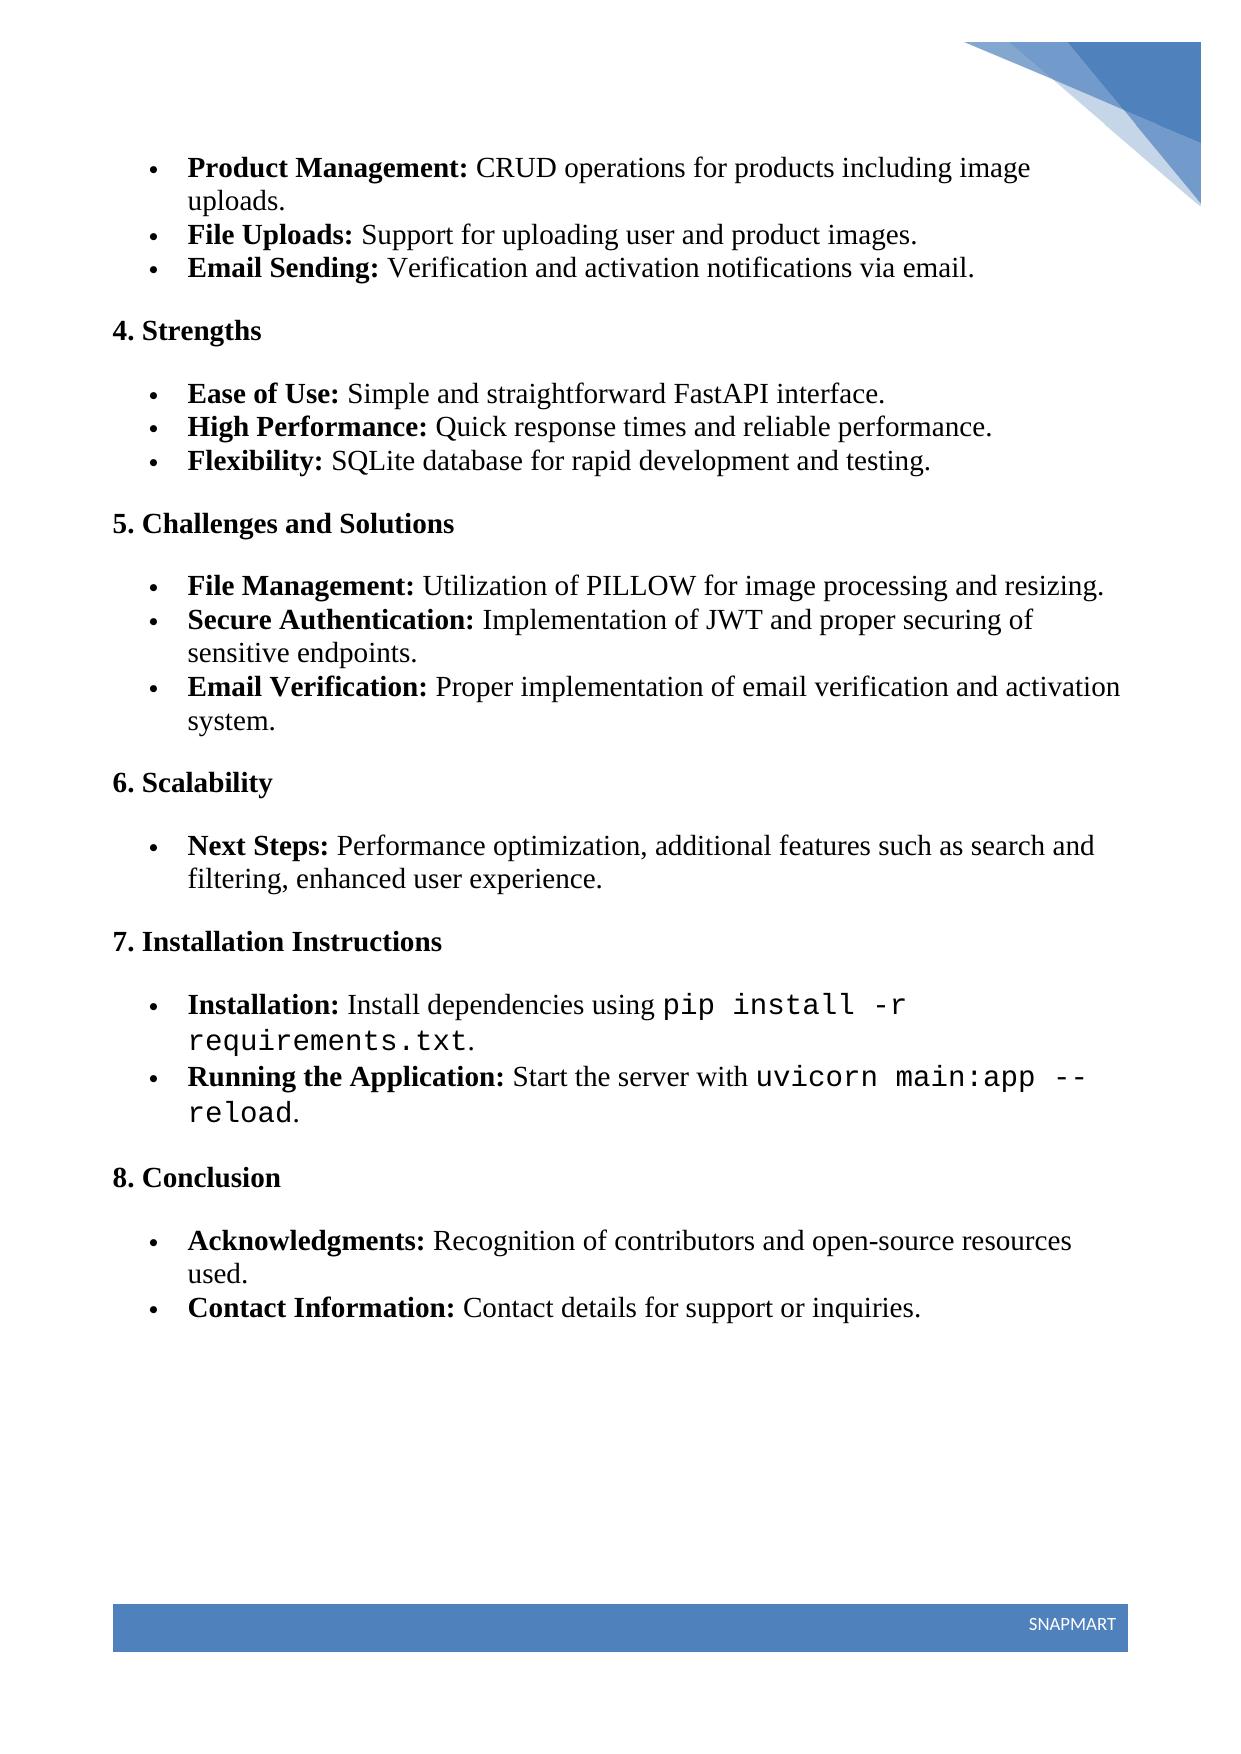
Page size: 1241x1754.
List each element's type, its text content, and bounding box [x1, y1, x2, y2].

text 6. Scalability [112, 765, 1128, 799]
list Next Steps: Performance optimization, additional features such as search and filtering, enhanced user experience. [150, 828, 1128, 895]
text 4. Strengths [112, 313, 1128, 347]
list Contact Information: Contact details for support or inquiries. [150, 1290, 1128, 1324]
list File Uploads: Support for uploading user and product images. [150, 217, 1128, 251]
list Product Management: CRUD operations for products including image uploads. [150, 150, 1128, 217]
list Ease of Use: Simple and straightforward FastAPI interface. [150, 376, 1128, 409]
list Acknowledgments: Recognition of contributors and open-source resources used. [150, 1223, 1128, 1290]
list Flexibility: SQLite database for rapid development and testing. [150, 443, 1128, 477]
list Installation: Install dependencies using pip install -r requirements.txt. [150, 987, 1128, 1059]
text 7. Installation Instructions [112, 924, 1128, 958]
list Email Sending: Verification and activation notifications via email. [150, 251, 1128, 284]
text 8. Conclusion [112, 1160, 1128, 1194]
list Email Verification: Proper implementation of email verification and activation system. [150, 669, 1128, 736]
list Running the Application: Start the server with uvicorn main:app --reload. [150, 1059, 1128, 1131]
list File Management: Utilization of PILLOW for image processing and resizing. [150, 568, 1128, 602]
text 5. Challenges and Solutions [112, 506, 1128, 539]
list Secure Authentication: Implementation of JWT and proper securing of sensitive endpoints. [150, 602, 1128, 669]
picture [963, 42, 1201, 206]
list High Performance: Quick response times and reliable performance. [150, 409, 1128, 443]
